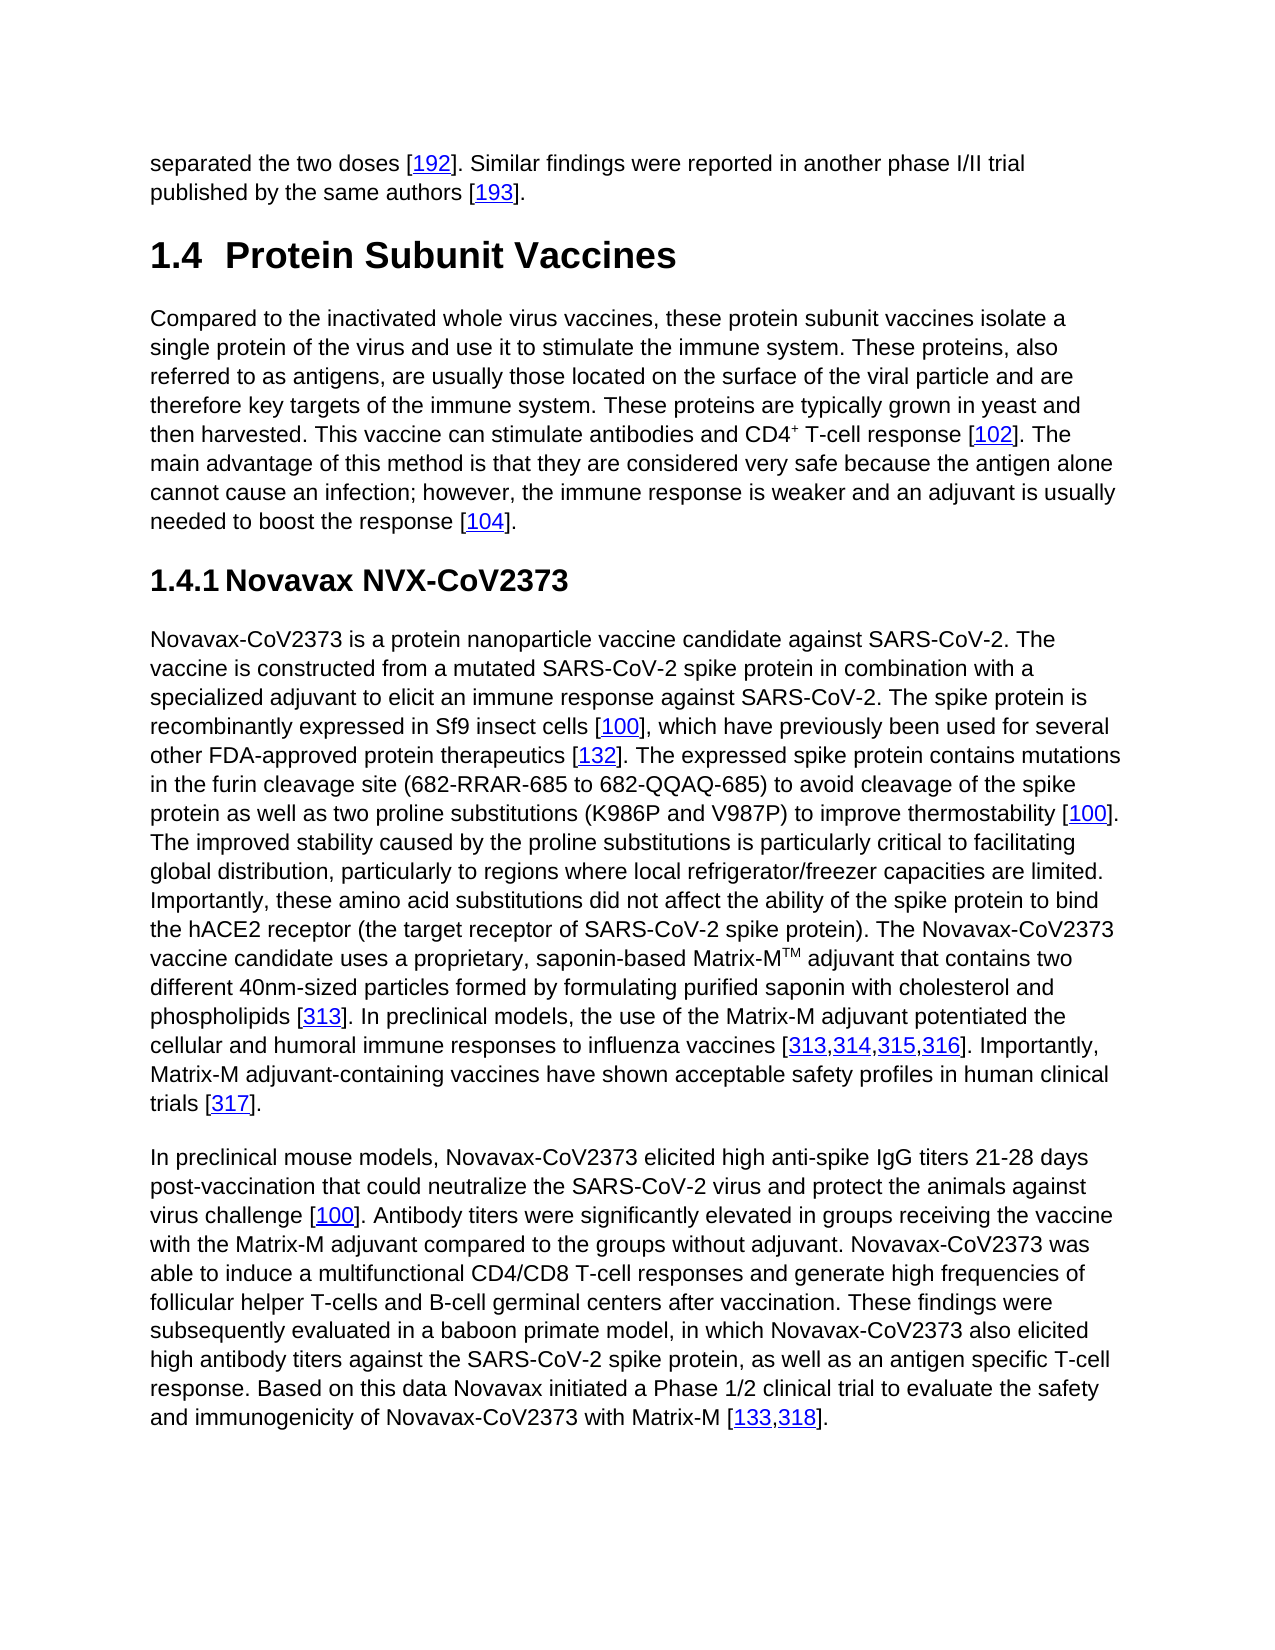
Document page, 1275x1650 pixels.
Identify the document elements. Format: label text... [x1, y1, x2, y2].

subtitle 1.4.1 Novavax NVX-CoV2373 [150, 562, 1125, 598]
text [150, 150, 1125, 205]
text In preclinical mouse models, Novavax-CoV2373 elicited high anti-spike IgG titers 21-28 days post-vaccination that could neutralize the SARS-CoV-2 virus and protect the animals against virus challenge [100]. Antibody titers were significantly elevated in groups receiving the vaccine with the Matrix-M adjuvant compared to the groups without adjuvant. Novavax-CoV2373 was able to induce a multifunctional CD4/CD8 T-cell responses and generate high frequencies of follicular helper T-cells and B-cell germinal centers after vaccination. These findings were subsequently evaluated in a baboon primate model, in which Novavax-CoV2373 also elicited high antibody titers against the SARS-CoV-2 spike protein, as well as an antigen specific T-cell response. Based on this data Novavax initiated a Phase 1/2 clinical trial to evaluate the safety and immunogenicity of Novavax-CoV2373 with Matrix-M [133,318]. [150, 1144, 1125, 1431]
text Novavax-CoV2373 is a protein nanoparticle vaccine candidate against SARS-CoV-2. The vaccine is constructed from a mutated SARS-CoV-2 spike protein in combination with a specialized adjuvant to elicit an immune response against SARS-CoV-2. The spike protein is recombinantly expressed in Sf9 insect cells [100], which have previously been used for several other FDA-approved protein therapeutics [132]. The expressed spike protein contains mutations in the furin cleavage site (682-RRAR-685 to 682-QQAQ-685) to avoid cleavage of the spike protein as well as two proline substitutions (K986P and V987P) to improve thermostability [100]. The improved stability caused by the proline substitutions is particularly critical to facilitating global distribution, particularly to regions where local refrigerator/freezer capacities are limited. Importantly, these amino acid substitutions did not affect the ability of the spike protein to bind the hACE2 receptor (the target receptor of SARS-CoV-2 spike protein). The Novavax-CoV2373 vaccine candidate uses a proprietary, saponin-based Matrix-MTM adjuvant that contains two different 40nm-sized particles formed by formulating purified saponin with cholesterol and phospholipids [313]. In preclinical models, the use of the Matrix-M adjuvant potentiated the cellular and humoral immune responses to influenza vaccines [313,314,315,316]. Importantly, Matrix-M adjuvant-containing vaccines have shown acceptable safety profiles in human clinical trials [317]. [150, 626, 1125, 1116]
text Compared to the inactivated whole virus vaccines, these protein subunit vaccines isolate a single protein of the virus and use it to stimulate the immune system. These proteins, also referred to as antigens, are usually those located on the surface of the viral particle and are therefore key targets of the immune system. These proteins are typically grown in yeast and then harvested. This vaccine can stimulate antibodies and CD4+ T-cell response [102]. The main advantage of this method is that they are considered very safe because the antigen alone cannot cause an infection; however, the immune response is weaker and an adjuvant is usually needed to boost the response [104]. [150, 305, 1125, 534]
subtitle 1.4 Protein Subunit Vaccines [150, 233, 1125, 276]
